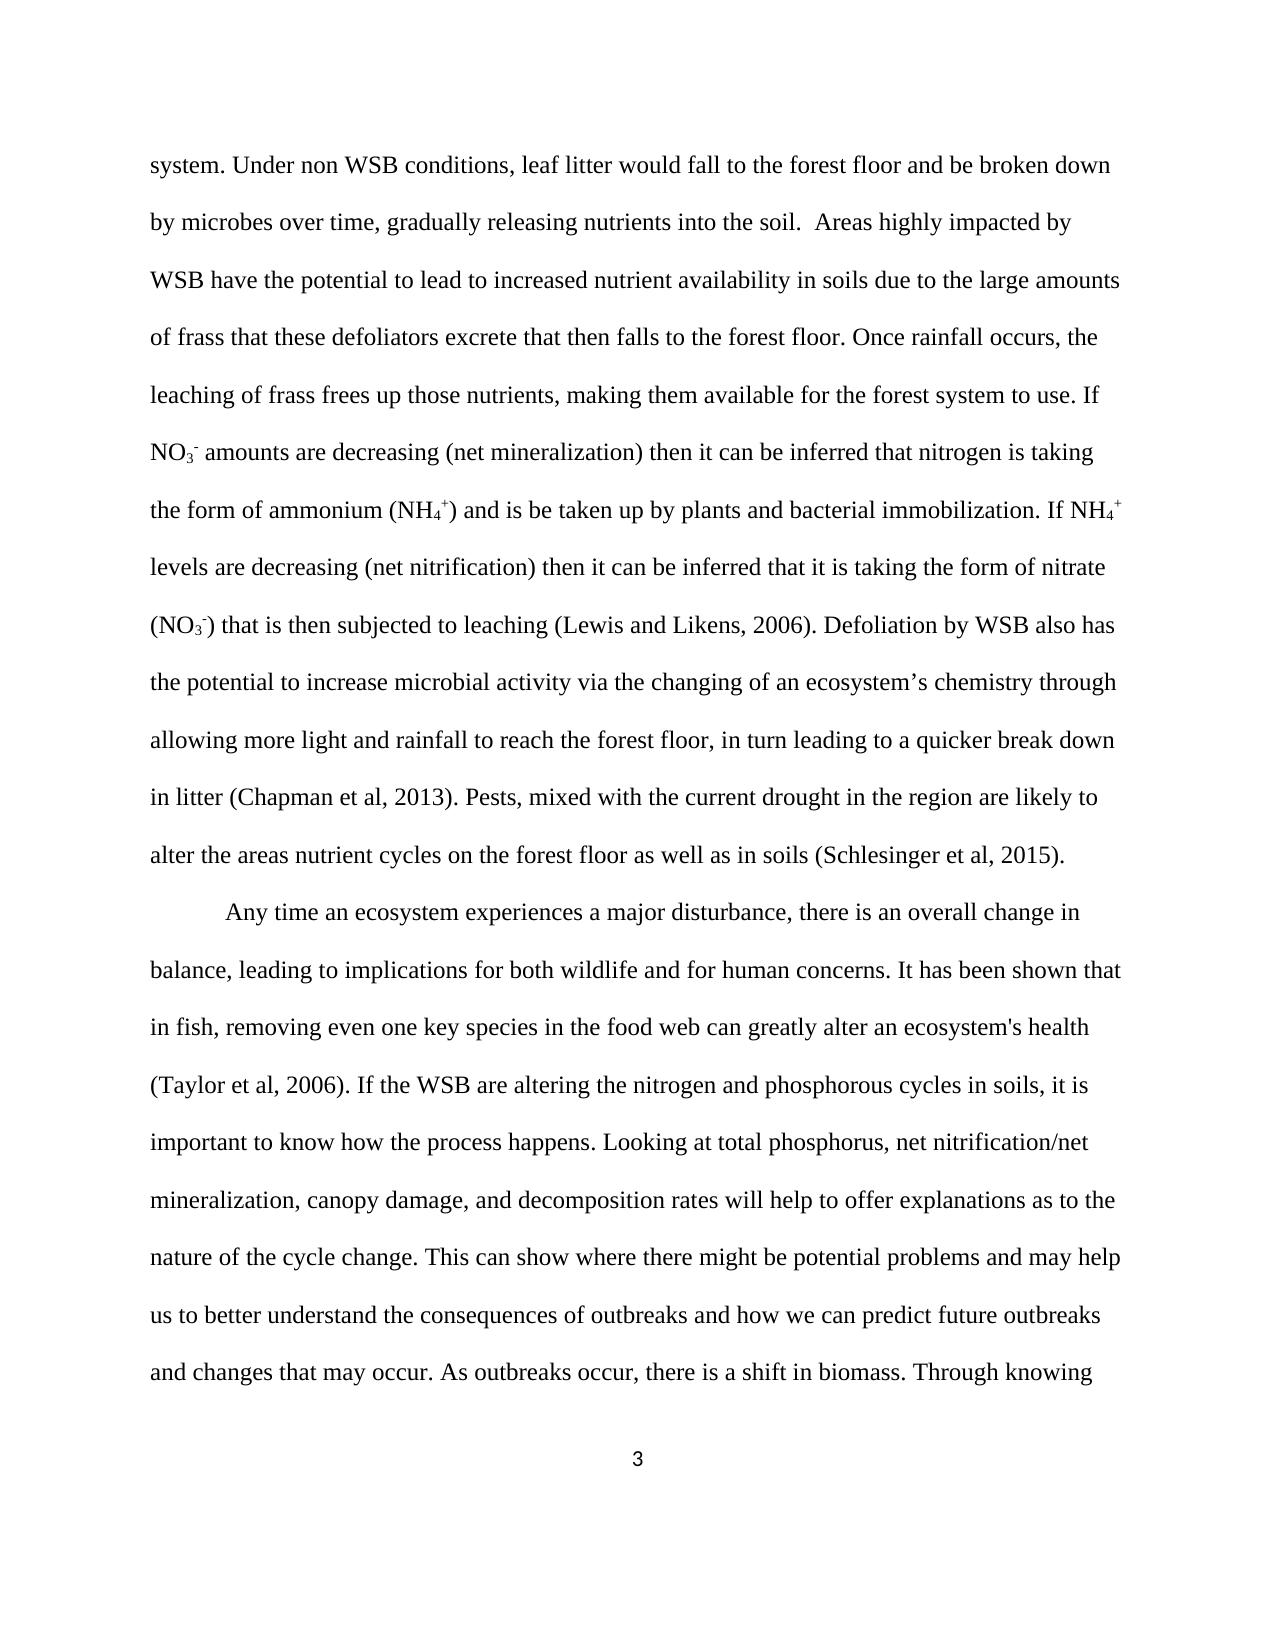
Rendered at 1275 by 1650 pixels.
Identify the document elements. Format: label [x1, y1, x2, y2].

text [150, 150, 1125, 869]
text [150, 897, 1125, 1386]
